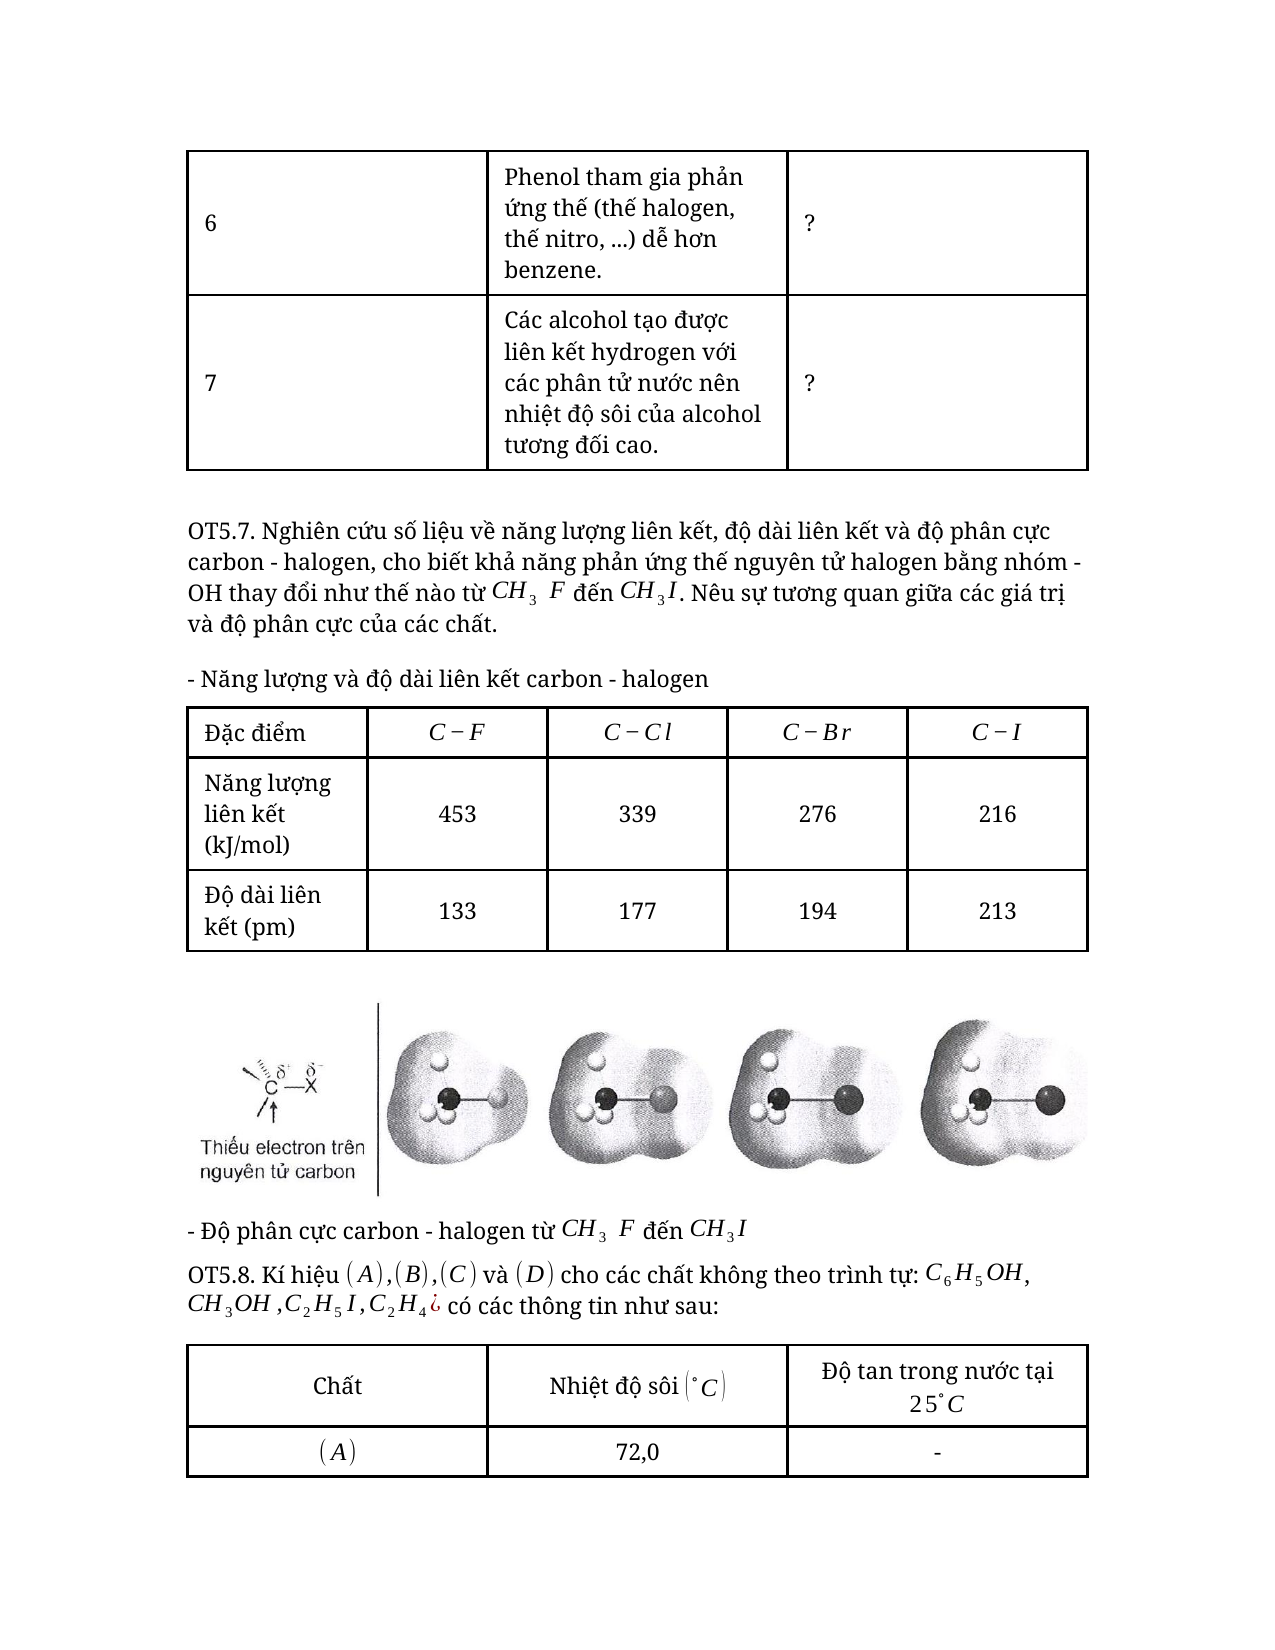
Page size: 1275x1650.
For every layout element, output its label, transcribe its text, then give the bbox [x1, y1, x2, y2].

table_cell 177 [549, 871, 726, 950]
table_cell Phenol tham gia phản ứng thế (thế halogen, thế nitro, ...) dễ hơn benzene. [489, 152, 786, 294]
table_header [909, 709, 1086, 756]
table_header [549, 709, 726, 756]
table_header Độ tan trong nước tại [789, 1346, 1086, 1425]
table_cell 7 [189, 296, 486, 469]
table_cell Các alcohol tạo được liên kết hydrogen với các phân tử nước nên nhiệt độ sôi của alcohol tương đối cao. [489, 296, 786, 469]
table_cell 339 [549, 759, 726, 869]
table_cell 133 [369, 871, 546, 950]
table_cell 213 [909, 871, 1086, 950]
text - Độ phân cực carbon - halogen từ đến [187, 1215, 1087, 1246]
text OT5.8. Kí hiệu và cho các chất không theo trình tự: , có các thông tin như sau: [187, 1258, 1087, 1321]
table_cell Năng lượng liên kết (kJ/mol) [189, 759, 366, 869]
text - Năng lượng và độ dài liên kết carbon - halogen [187, 663, 1087, 694]
table_cell 276 [729, 759, 906, 869]
table_header Chất [189, 1346, 486, 1425]
table_cell ? [789, 152, 1086, 294]
table_cell 453 [369, 759, 546, 869]
table_header [729, 709, 906, 756]
table_cell 72,0 [489, 1428, 786, 1475]
text OT5.7. Nghiên cứu số liệu về năng lượng liên kết, độ dài liên kết và độ phân cực carbon - halogen, cho biết khả năng phản ứng thế nguyên tử halogen bằng nhóm -OH thay đổi như thế nào từ đến . Nêu sự tương quan giữa các giá trị và độ phân cực của các chất. [187, 514, 1087, 640]
table_cell Độ dài liên kết (pm) [189, 871, 366, 950]
table_cell 6 [189, 152, 486, 294]
table_header Đặc điểm [189, 709, 366, 756]
table_header Nhiệt độ sôi [489, 1346, 786, 1425]
table_cell ? [789, 296, 1086, 469]
table_cell - [789, 1428, 1086, 1475]
table_cell [189, 1428, 486, 1475]
table_header [369, 709, 546, 756]
picture [187, 996, 1088, 1203]
table_cell 216 [909, 759, 1086, 869]
table_cell 194 [729, 871, 906, 950]
